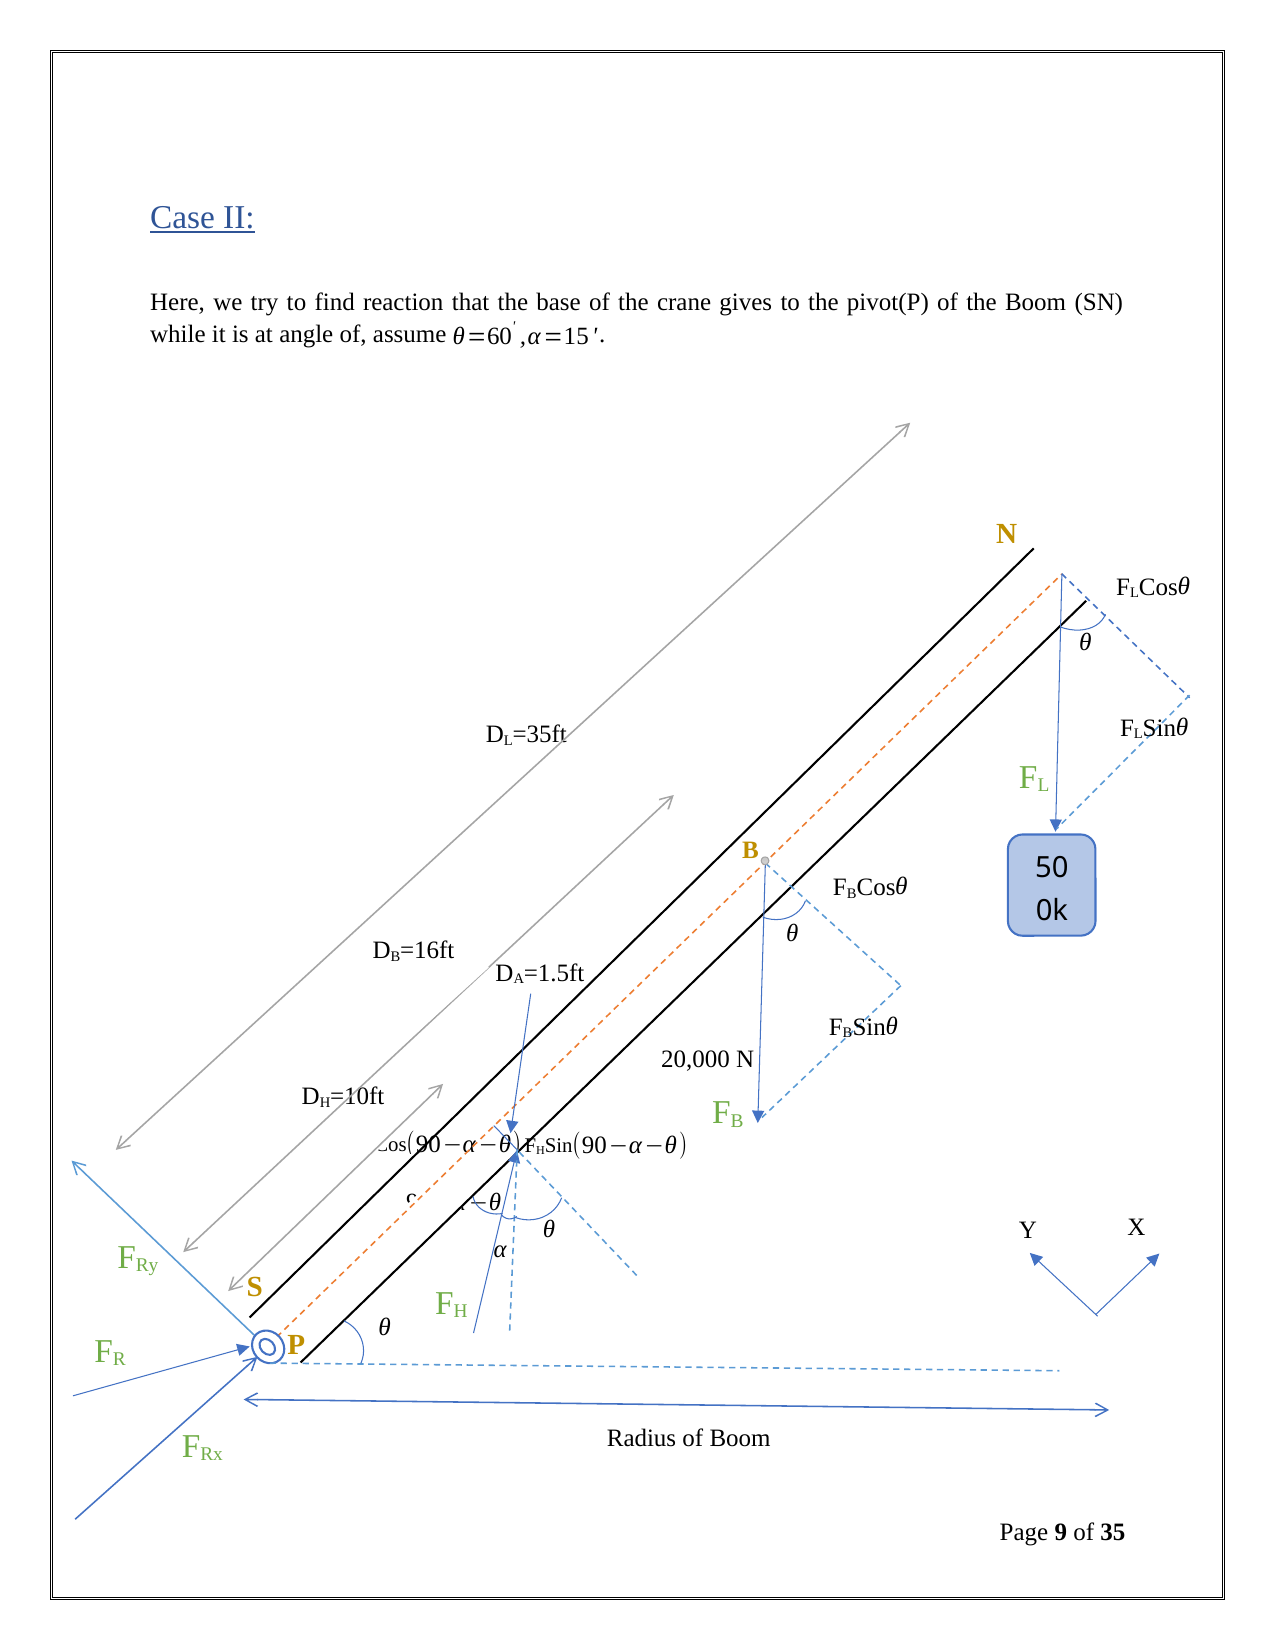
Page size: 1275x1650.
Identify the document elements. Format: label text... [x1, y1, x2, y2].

subtitle Case II: [150, 198, 1125, 236]
text Here, we try to find reaction that the base of the crane gives to the pivot(P) of the Boom (SN) while it is at angle of, assume . [150, 287, 1125, 349]
